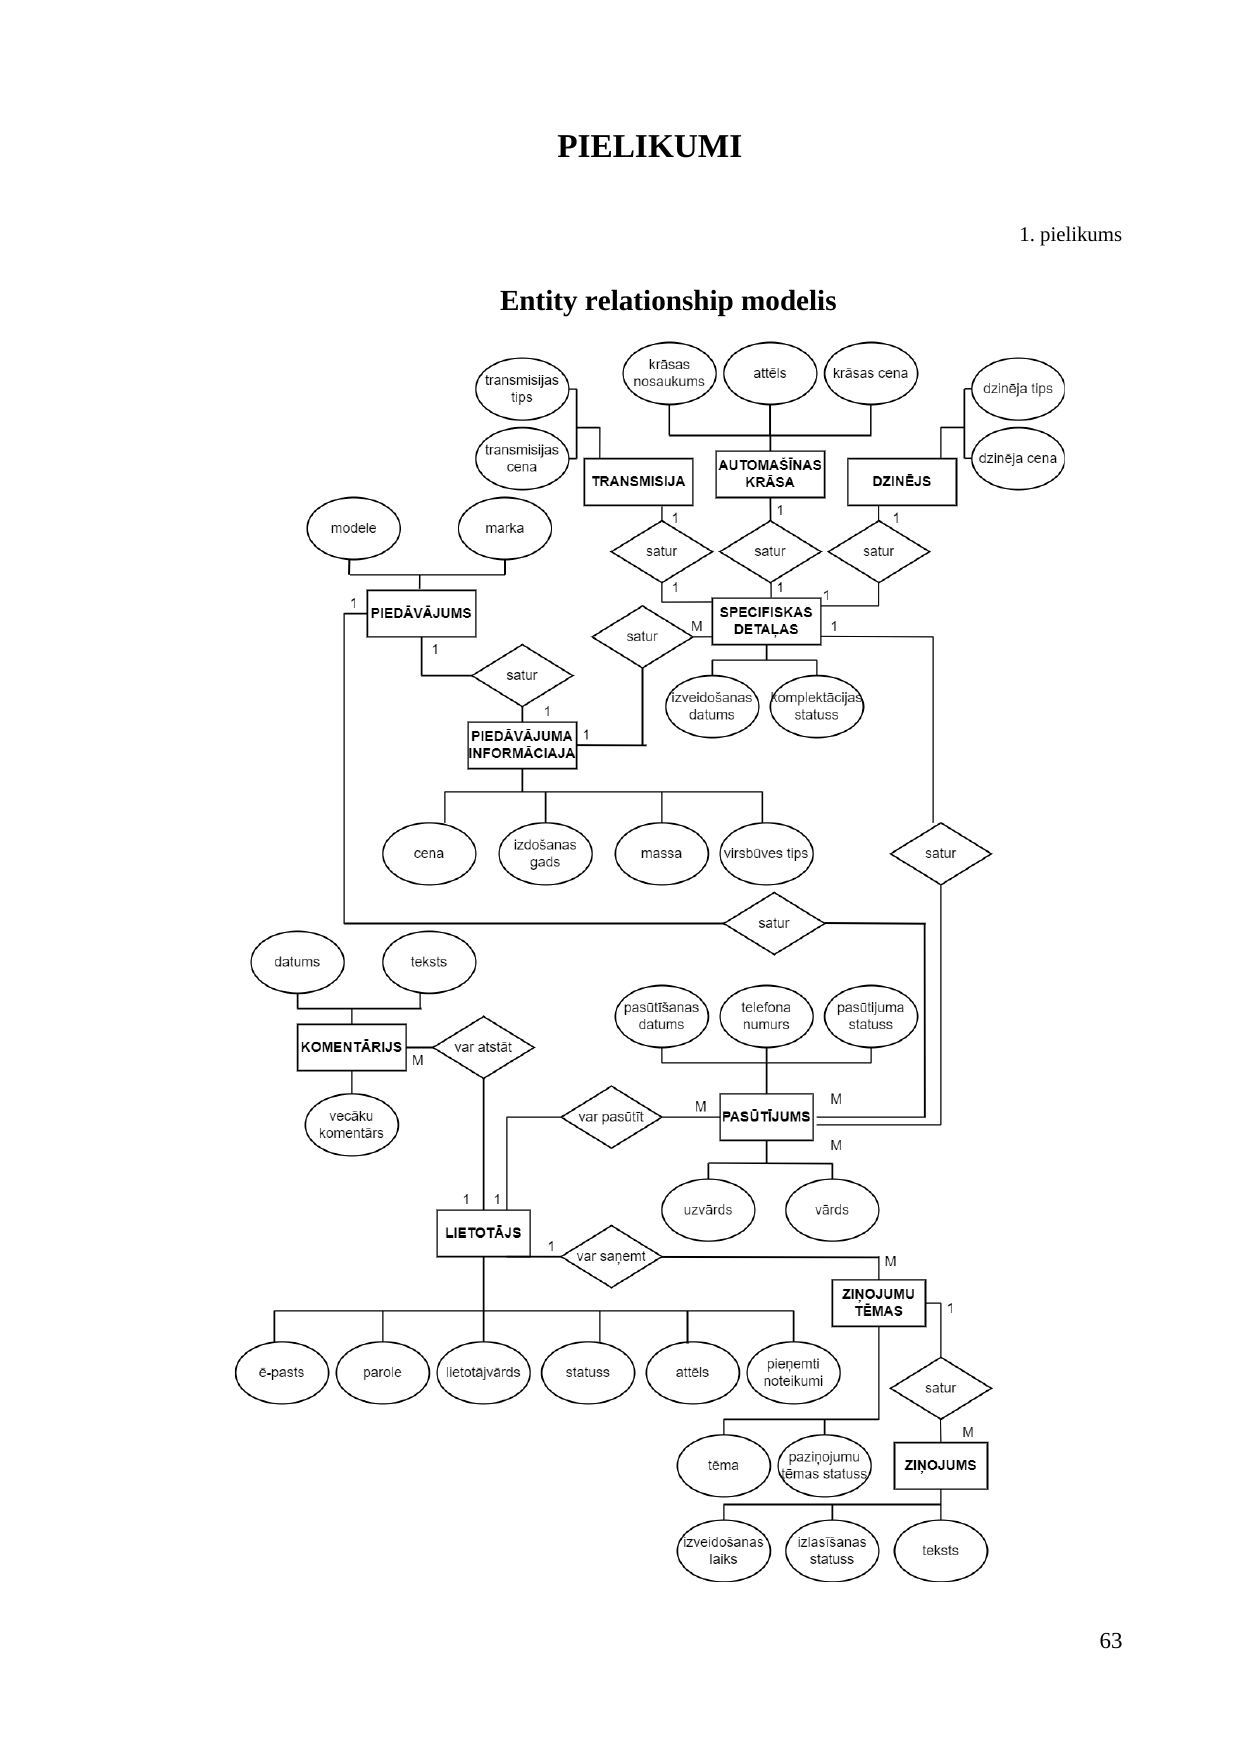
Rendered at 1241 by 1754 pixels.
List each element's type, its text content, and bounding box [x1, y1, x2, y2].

subtitle 1. pielikums [327, 222, 1122, 246]
subtitle PIELIKUMI [177, 127, 1122, 165]
picture [234, 341, 1065, 1582]
subtitle Entity relationship modelis [214, 283, 1122, 317]
